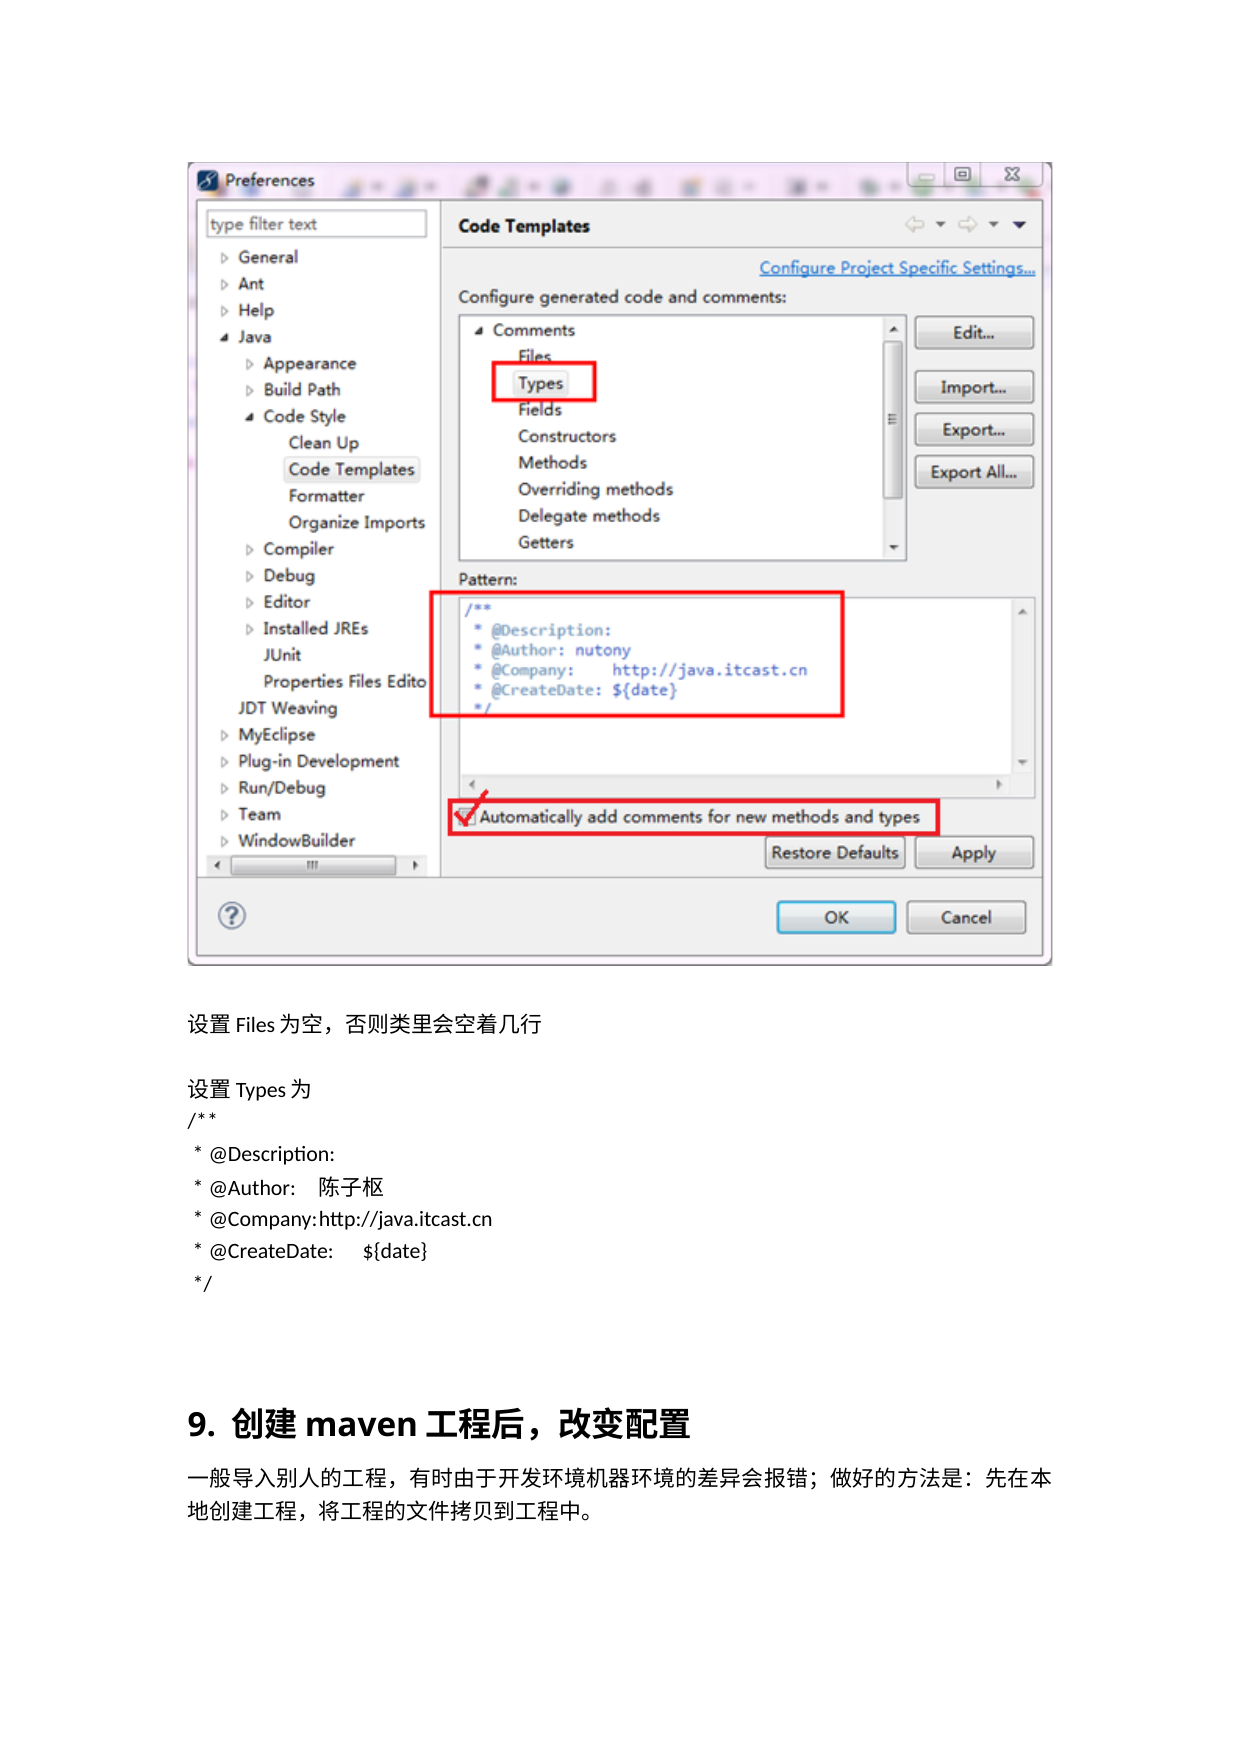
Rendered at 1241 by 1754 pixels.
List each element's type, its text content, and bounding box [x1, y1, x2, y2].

picture [187, 162, 1053, 966]
text 设置Files为空，否则类里会空着几行 [187, 1007, 1053, 1039]
title 创建maven工程后，改变配置 [187, 1389, 1053, 1454]
text * @CreateDate: ${date} [187, 1234, 1053, 1267]
text * @Description: [187, 1137, 1053, 1169]
text * @Author: 陈子枢 [187, 1169, 1053, 1202]
text 一般导入别人的工程，有时由于开发环境机器环境的差异会报错；做好的方法是：先在本地创建工程，将工程的文件拷贝到工程中。 [187, 1461, 1053, 1526]
text * @Company: http://java.itcast.cn [187, 1202, 1053, 1234]
text */ [187, 1267, 1053, 1299]
text /** [187, 1104, 1053, 1137]
text 设置Types为 [187, 1072, 1053, 1104]
